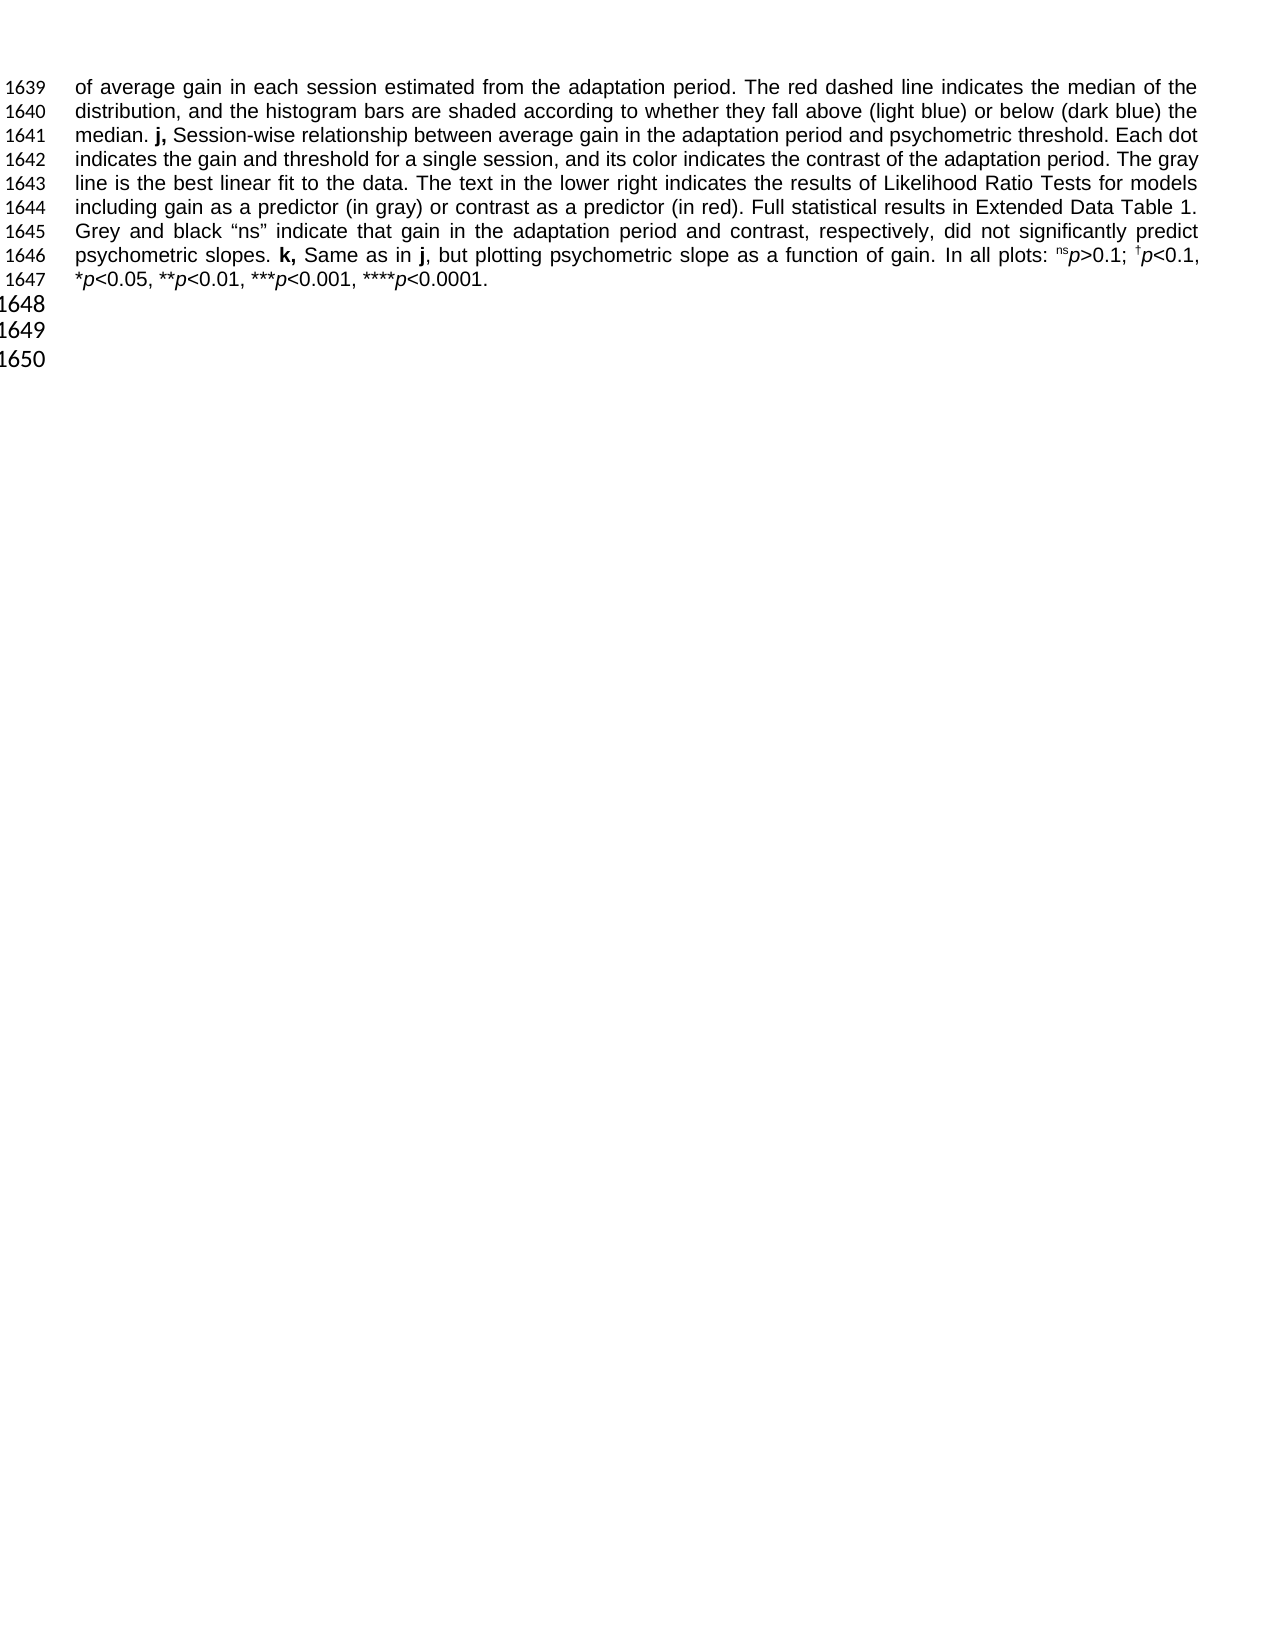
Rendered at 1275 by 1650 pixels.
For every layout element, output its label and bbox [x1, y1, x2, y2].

text [75, 75, 1200, 291]
